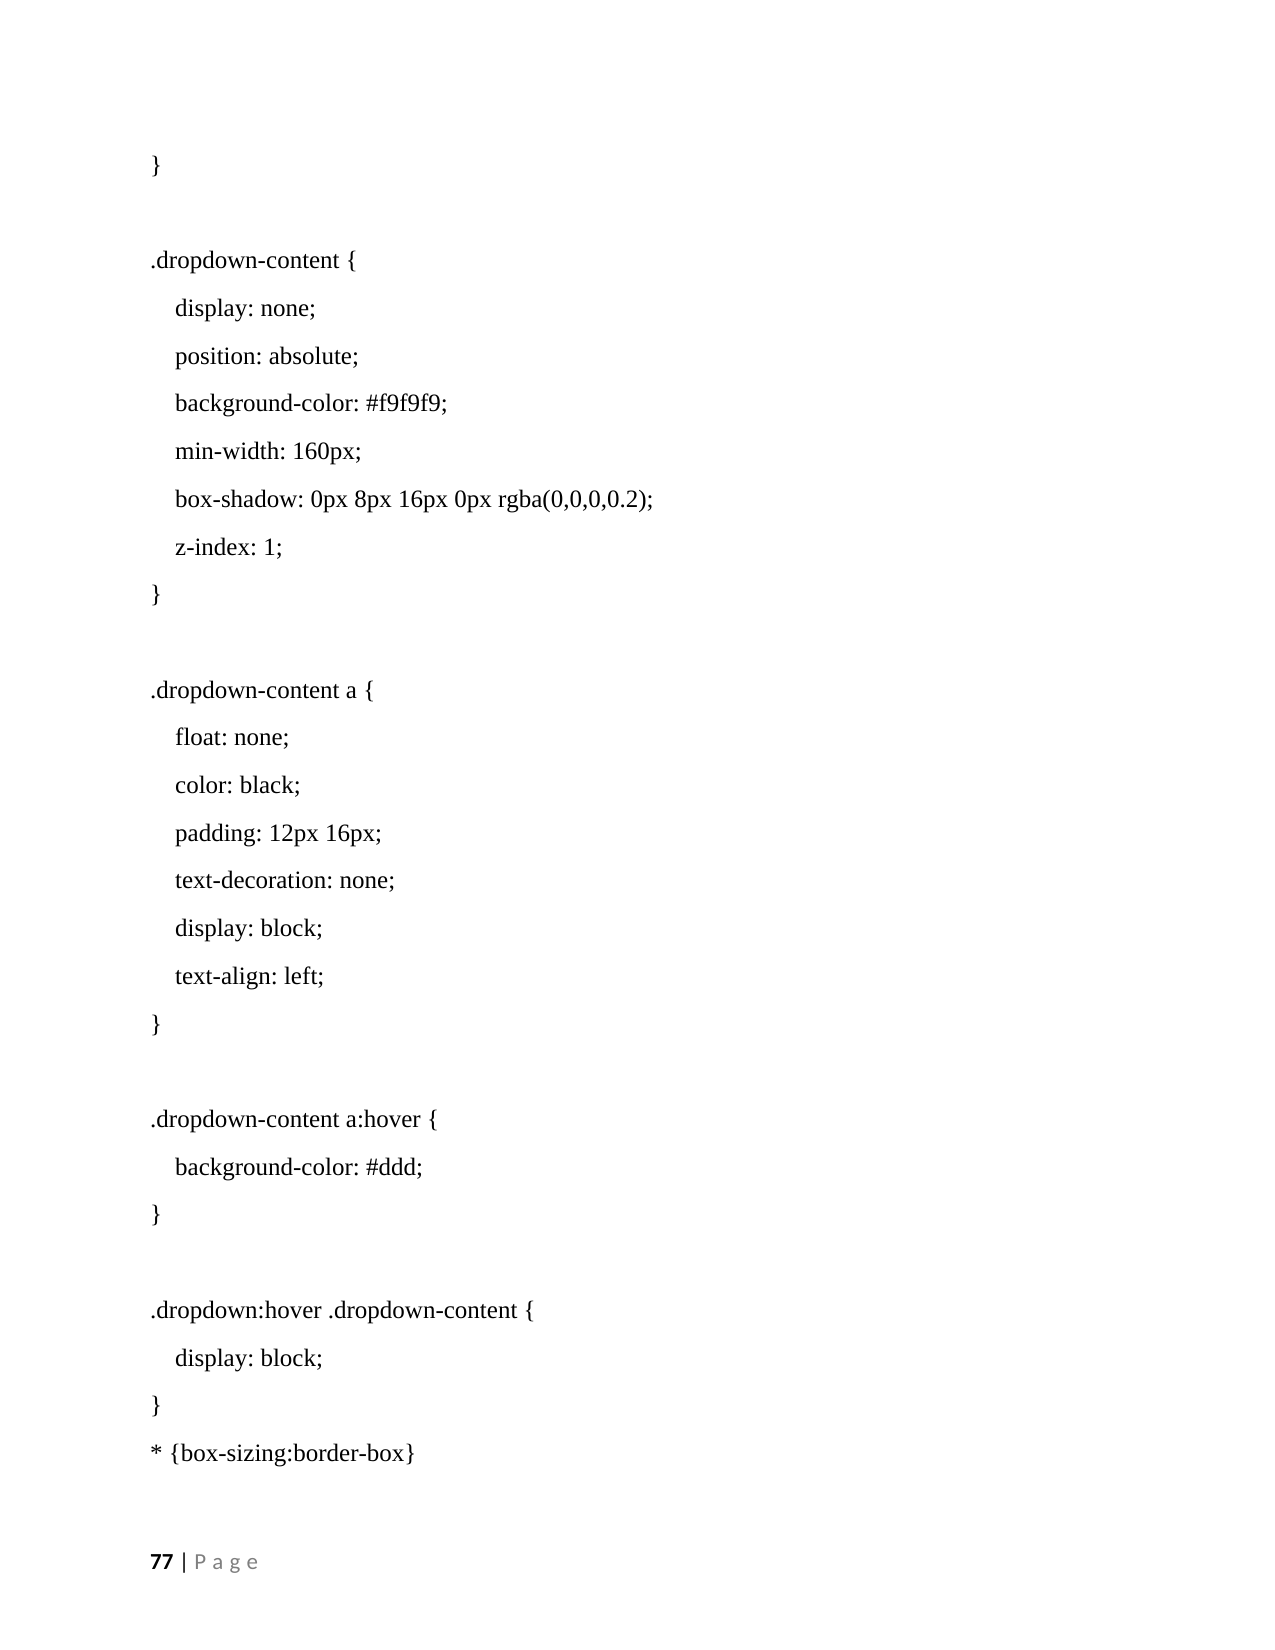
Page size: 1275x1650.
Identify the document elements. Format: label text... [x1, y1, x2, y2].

text position: absolute; [150, 341, 1125, 369]
text box-shadow: 0px 8px 16px 0px rgba(0,0,0,0.2); [150, 484, 1125, 513]
text .dropdown-content a { [150, 675, 1125, 703]
text display: none; [150, 293, 1125, 322]
text .dropdown-content { [150, 245, 1125, 274]
text .dropdown:hover .dropdown-content { [150, 1295, 1125, 1324]
text } [150, 579, 1125, 608]
text background-color: #ddd; [150, 1152, 1125, 1181]
text display: block; [150, 913, 1125, 942]
text float: none; [150, 722, 1125, 751]
text } [150, 1199, 1125, 1228]
text display: block; [150, 1343, 1125, 1371]
text padding: 12px 16px; [150, 818, 1125, 847]
text background-color: #f9f9f9; [150, 388, 1125, 417]
text } [150, 150, 1125, 179]
text } [150, 1009, 1125, 1037]
text * {box-sizing:border-box} [150, 1438, 1125, 1467]
text .dropdown-content a:hover { [150, 1104, 1125, 1133]
text text-align: left; [150, 961, 1125, 990]
text z-index: 1; [150, 532, 1125, 560]
text min-width: 160px; [150, 436, 1125, 465]
text text-decoration: none; [150, 866, 1125, 894]
text } [150, 1390, 1125, 1419]
text color: black; [150, 770, 1125, 799]
